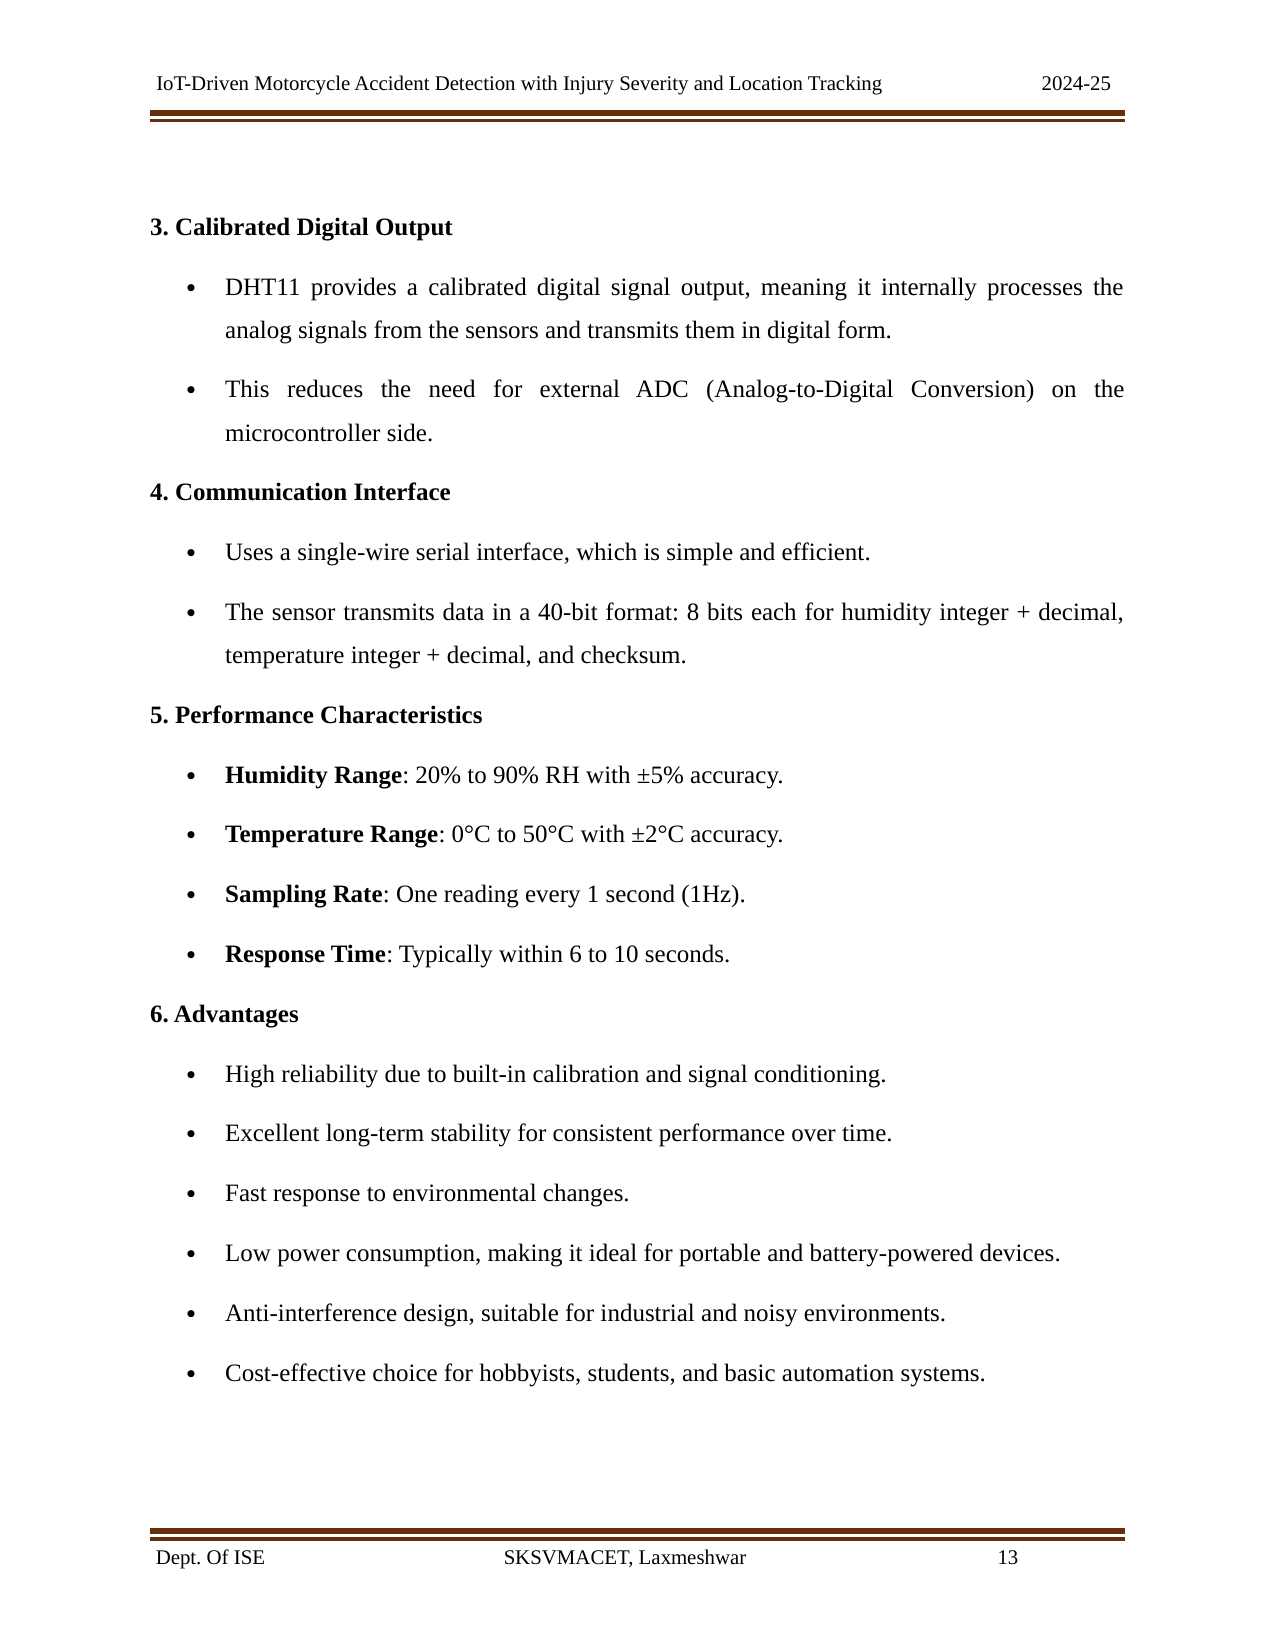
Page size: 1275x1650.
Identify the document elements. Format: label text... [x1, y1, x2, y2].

list Sampling Rate: One reading every 1 second (1Hz). [187, 879, 1125, 908]
list Excellent long-term stability for consistent performance over time. [187, 1118, 1125, 1147]
list Cost-effective choice for hobbyists, students, and basic automation systems. [187, 1358, 1125, 1386]
list Anti-interference design, suitable for industrial and noisy environments. [187, 1298, 1125, 1327]
list Fast response to environmental changes. [187, 1178, 1125, 1207]
text 4. Communication Interface [150, 477, 1125, 506]
list Low power consumption, making it ideal for portable and battery-powered devices. [187, 1238, 1125, 1267]
list Uses a single-wire serial interface, which is simple and efficient. [187, 537, 1125, 566]
text 6. Advantages [150, 999, 1125, 1028]
text 5. Performance Characteristics [150, 700, 1125, 729]
list High reliability due to built-in calibration and signal conditioning. [187, 1059, 1125, 1087]
text 3. Calibrated Digital Output [150, 212, 1125, 241]
list Response Time: Typically within 6 to 10 seconds. [187, 939, 1125, 968]
list Humidity Range: 20% to 90% RH with ±5% accuracy. [187, 760, 1125, 788]
list The sensor transmits data in a 40-bit format: 8 bits each for humidity integer + decimal, temperature integer + decimal, and checksum. [187, 597, 1125, 669]
list DHT11 provides a calibrated digital signal output, meaning it internally processes the analog signals from the sensors and transmits them in digital form. [187, 272, 1125, 343]
list This reduces the need for external ADC (Analog-to-Digital Conversion) on the microcontroller side. [187, 374, 1125, 446]
list Temperature Range: 0°C to 50°C with ±2°C accuracy. [187, 819, 1125, 848]
